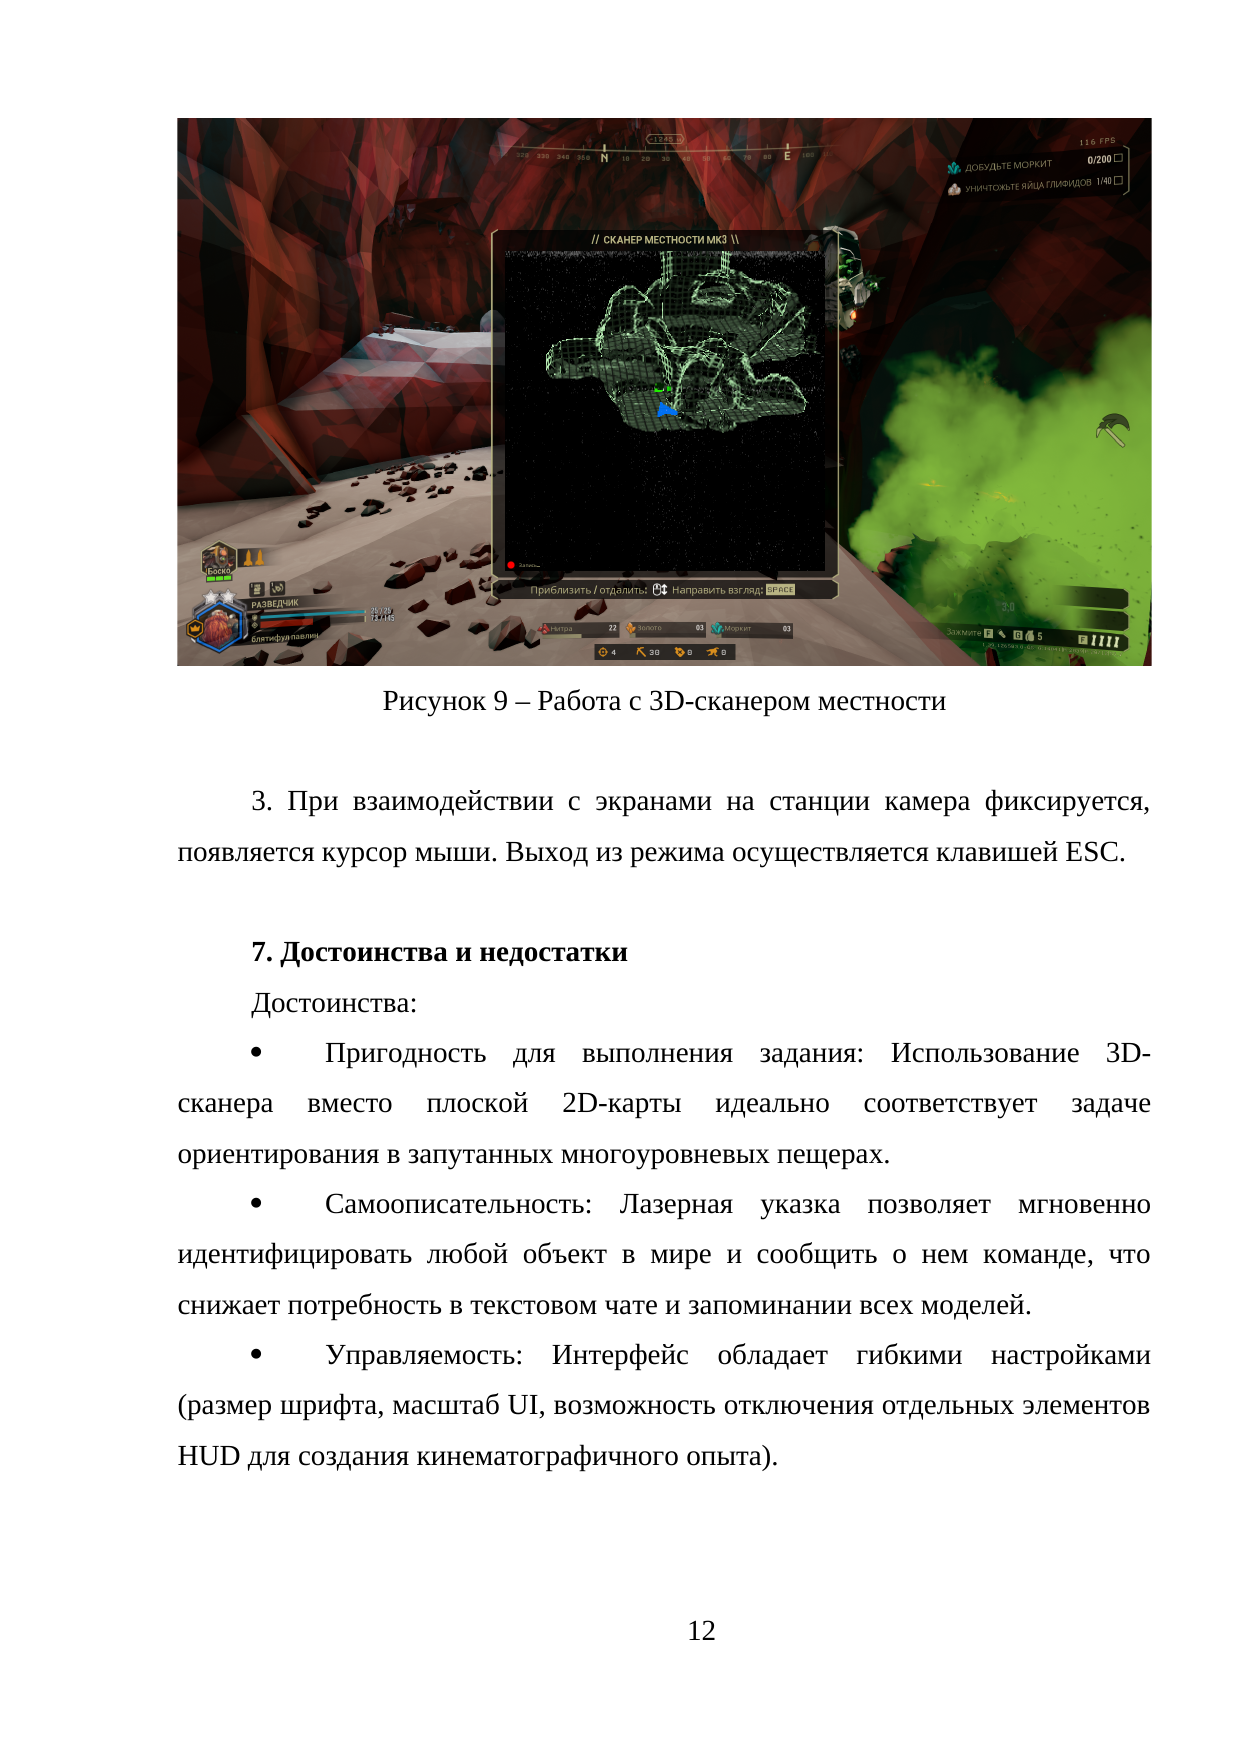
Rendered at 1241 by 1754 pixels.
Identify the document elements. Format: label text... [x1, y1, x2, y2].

text Достоинства: [177, 985, 1152, 1018]
text 3. При взаимодействии с экранами на станции камера фиксируется, появляется курсор мыши. Выход из режима осуществляется клавишей ESC. [177, 783, 1152, 867]
list Управляемость: Интерфейс обладает гибкими настройками (размер шрифта, масштаб UI, возможность отключения отдельных элементов HUD для создания кинематографичного опыта). [177, 1337, 1152, 1471]
text Рисунок 9 – Работа с 3D-сканером местности [177, 683, 1152, 716]
list Самоописательность: Лазерная указка позволяет мгновенно идентифицировать любой объект в мире и сообщить о нем команде, что снижает потребность в текстовом чате и запоминании всех моделей. [177, 1186, 1152, 1320]
picture [177, 118, 1152, 666]
text 7. Достоинства и недостатки [177, 934, 1152, 968]
list Пригодность для выполнения задания: Использование 3D-сканера вместо плоской 2D-карты идеально соответствует задаче ориентирования в запутанных многоуровневых пещерах. [177, 1035, 1152, 1169]
